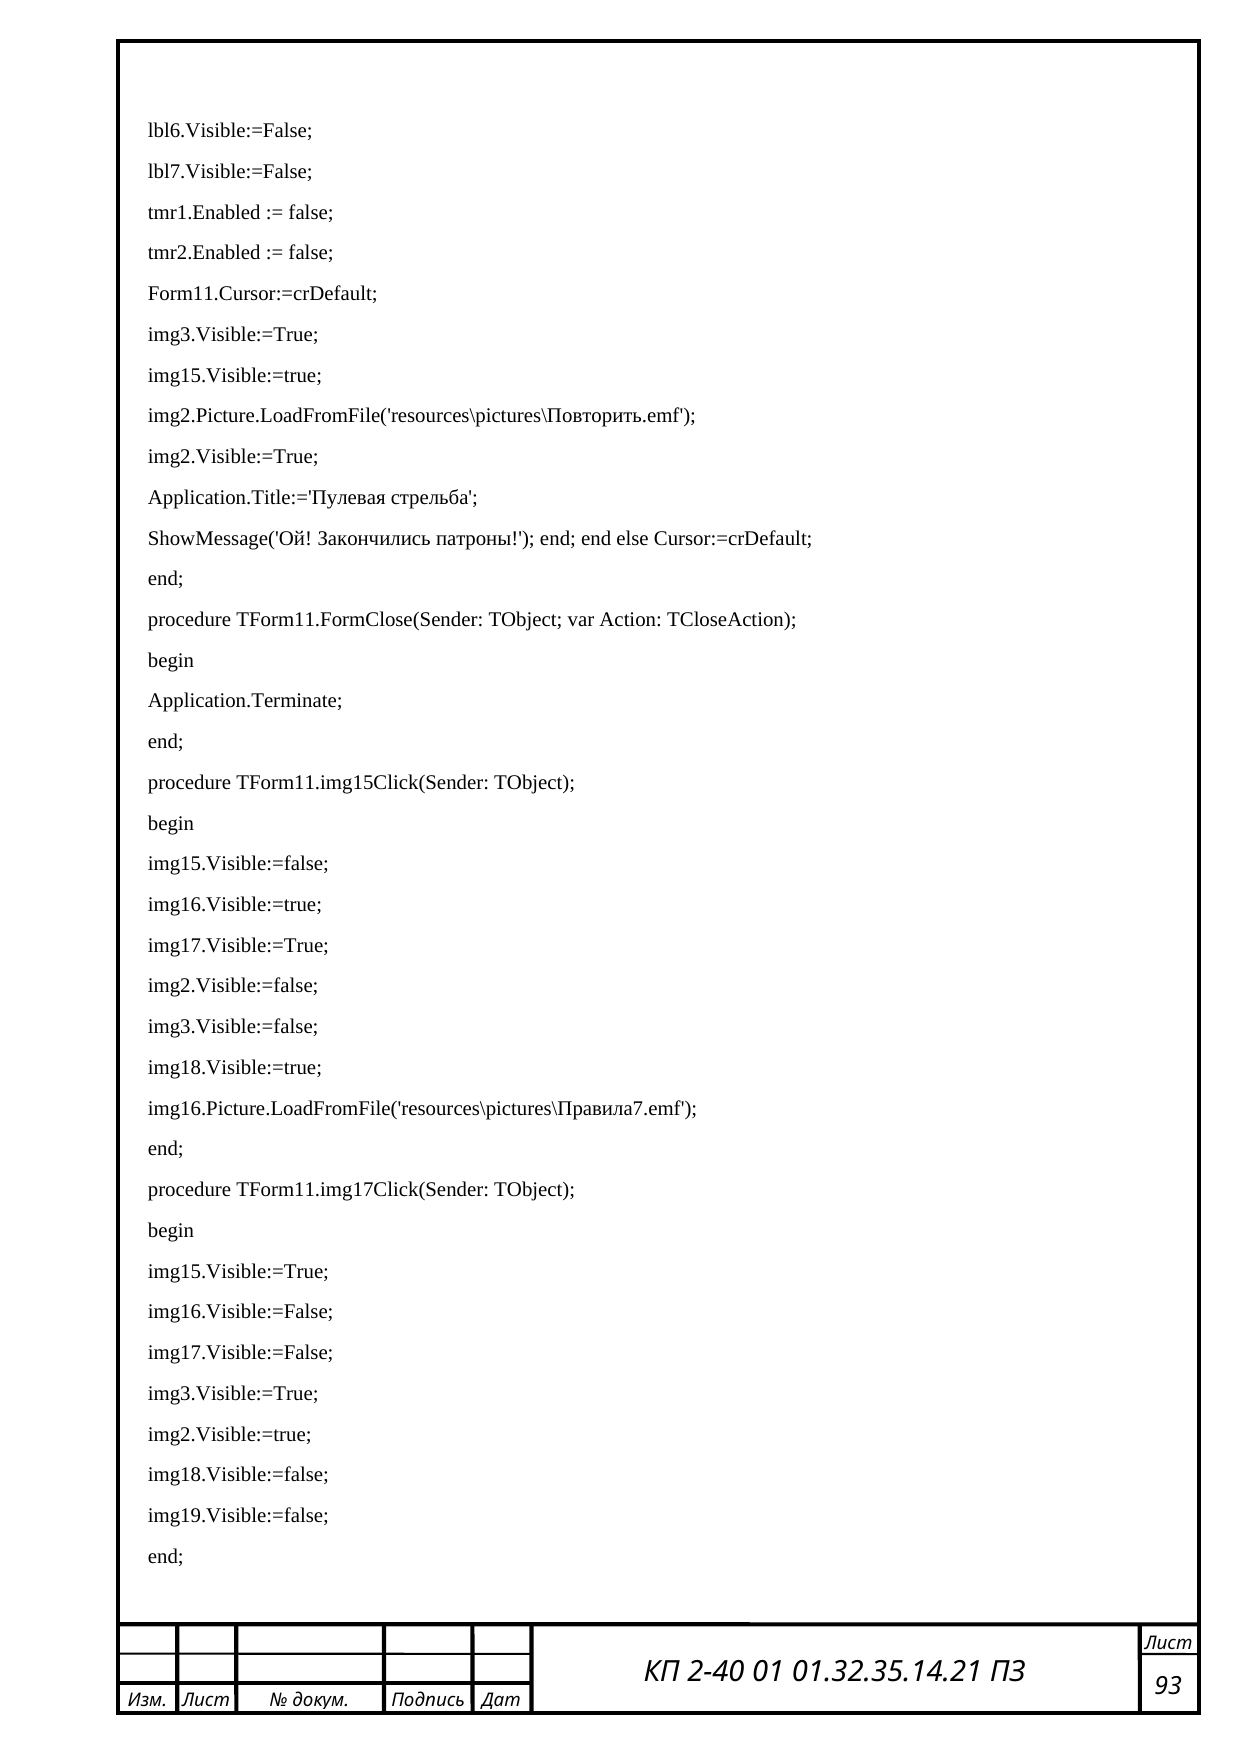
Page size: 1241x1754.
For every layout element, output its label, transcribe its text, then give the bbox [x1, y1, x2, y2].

text img2.Visible:=true; [148, 1421, 1181, 1446]
text img16.Visible:=true; [148, 892, 1181, 916]
text tmr1.Enabled := false; [148, 199, 1181, 224]
text procedure TForm11.img17Click(Sender: TObject); [148, 1177, 1181, 1201]
text begin [148, 1218, 1181, 1242]
text procedure TForm11.FormClose(Sender: TObject; var Action: TCloseAction); [148, 607, 1181, 631]
text img18.Visible:=false; [148, 1462, 1181, 1486]
text end; [148, 1544, 1181, 1568]
text img15.Visible:=false; [148, 851, 1181, 875]
text procedure TForm11.img15Click(Sender: TObject); [148, 770, 1181, 794]
text ShowMessage('Ой! Закончились патроны!'); end; end else Cursor:=crDefault; [148, 525, 1181, 549]
text img2.Picture.LoadFromFile('resources\pictures\Повторить.emf'); [148, 403, 1181, 427]
text lbl6.Visible:=False; [148, 118, 1181, 142]
text Application.Terminate; [148, 688, 1181, 712]
text img18.Visible:=true; [148, 1055, 1181, 1079]
text Form11.Cursor:=crDefault; [148, 281, 1181, 305]
text end; [148, 1136, 1181, 1160]
text tmr2.Enabled := false; [148, 240, 1181, 264]
text img2.Visible:=false; [148, 973, 1181, 997]
text img3.Visible:=false; [148, 1014, 1181, 1038]
text begin [148, 648, 1181, 672]
text img15.Visible:=true; [148, 362, 1181, 387]
text img19.Visible:=false; [148, 1503, 1181, 1527]
text img16.Visible:=False; [148, 1299, 1181, 1323]
text lbl7.Visible:=False; [148, 159, 1181, 183]
text end; [148, 729, 1181, 753]
text img3.Visible:=True; [148, 322, 1181, 346]
text end; [148, 566, 1181, 590]
text img17.Visible:=False; [148, 1340, 1181, 1364]
text img15.Visible:=True; [148, 1258, 1181, 1283]
text img16.Picture.LoadFromFile('resources\pictures\Правила7.emf'); [148, 1096, 1181, 1120]
text Application.Title:='Пулевая стрельба'; [148, 485, 1181, 509]
text img3.Visible:=True; [148, 1381, 1181, 1405]
text img17.Visible:=True; [148, 933, 1181, 957]
text img2.Visible:=True; [148, 444, 1181, 468]
text begin [148, 811, 1181, 834]
